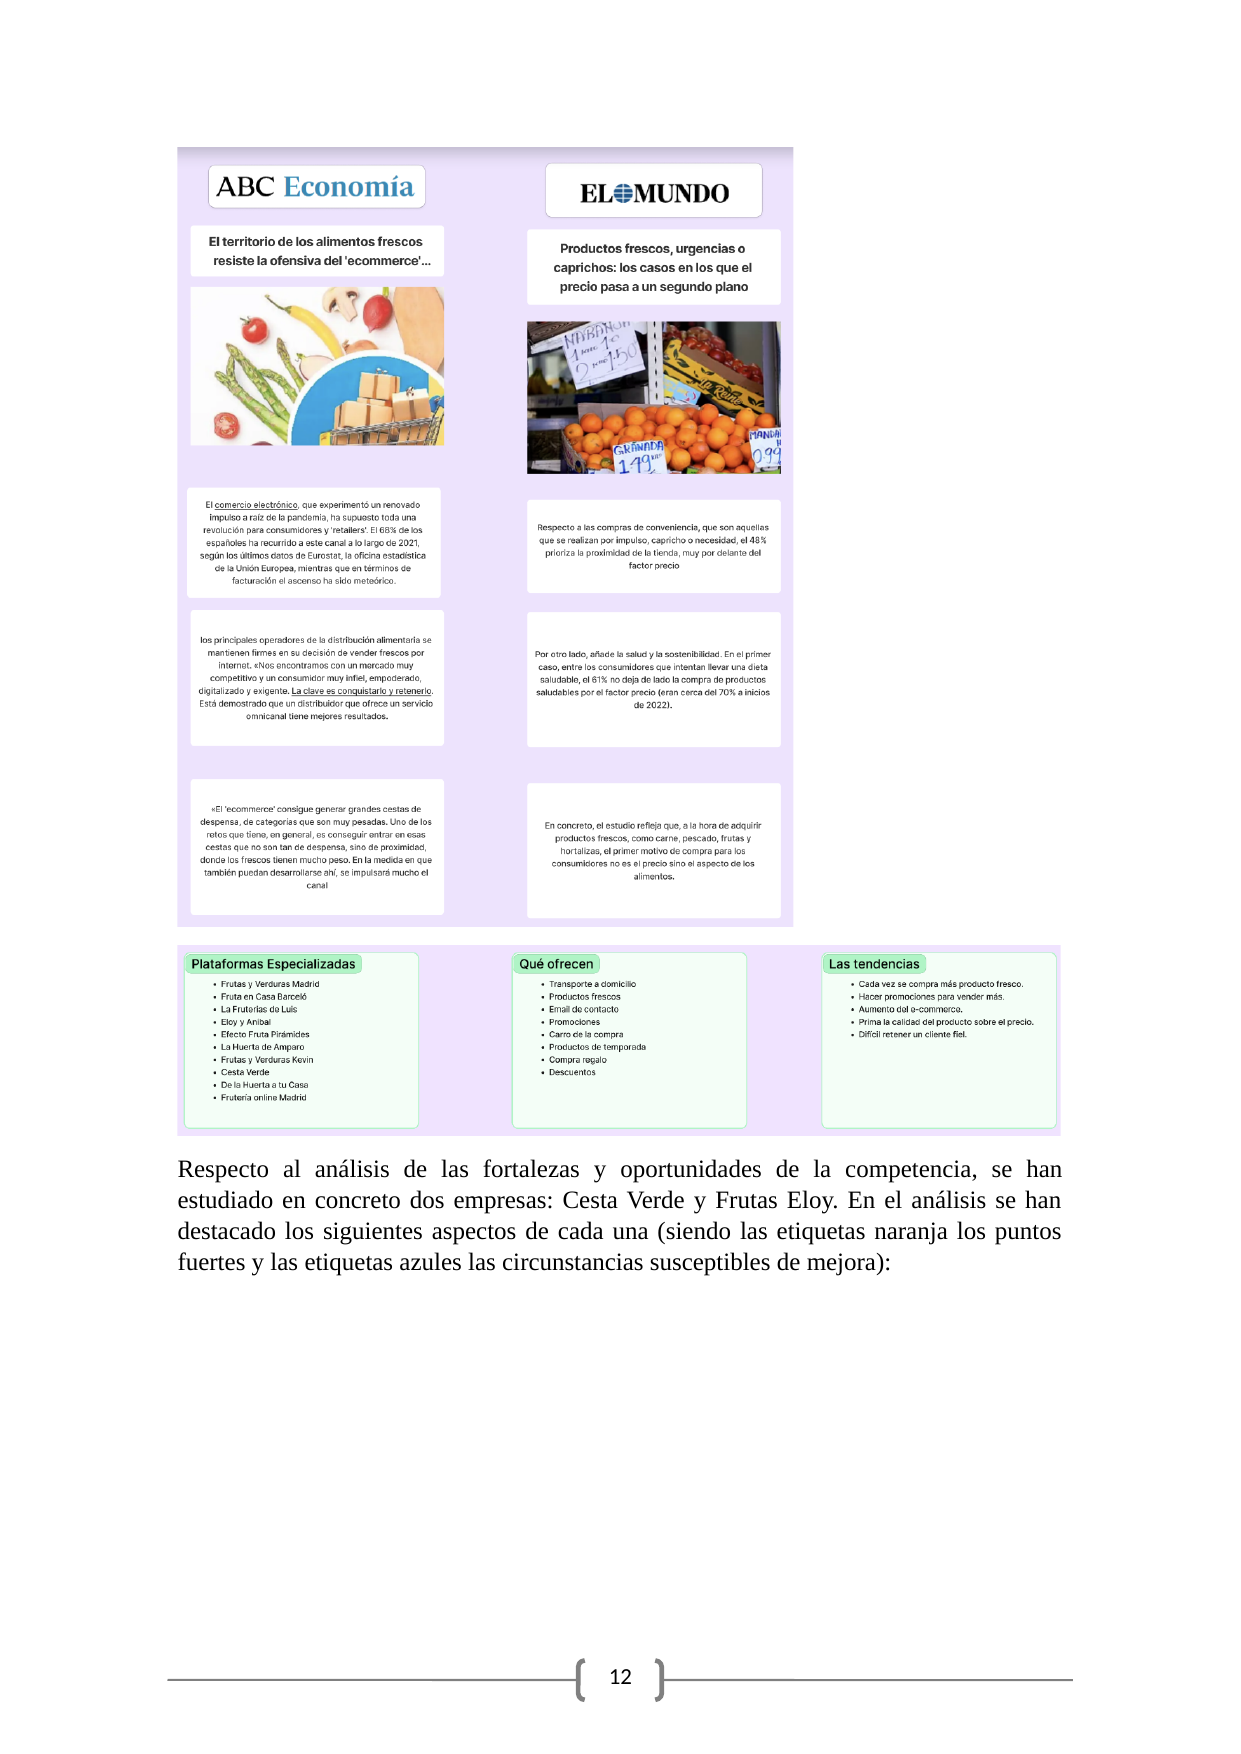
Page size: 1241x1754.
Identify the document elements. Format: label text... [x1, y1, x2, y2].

picture [177, 945, 1061, 1136]
picture [177, 147, 794, 927]
text Respecto al análisis de las fortalezas y oportunidades de la competencia, se han estudiado en concreto dos empresas: Cesta Verde y Frutas Eloy. En el análisis se han destacado los siguientes aspectos de cada una (siendo las etiquetas naranja los puntos fuertes y las etiquetas azules las circunstancias susceptibles de mejora): [177, 1154, 1063, 1276]
